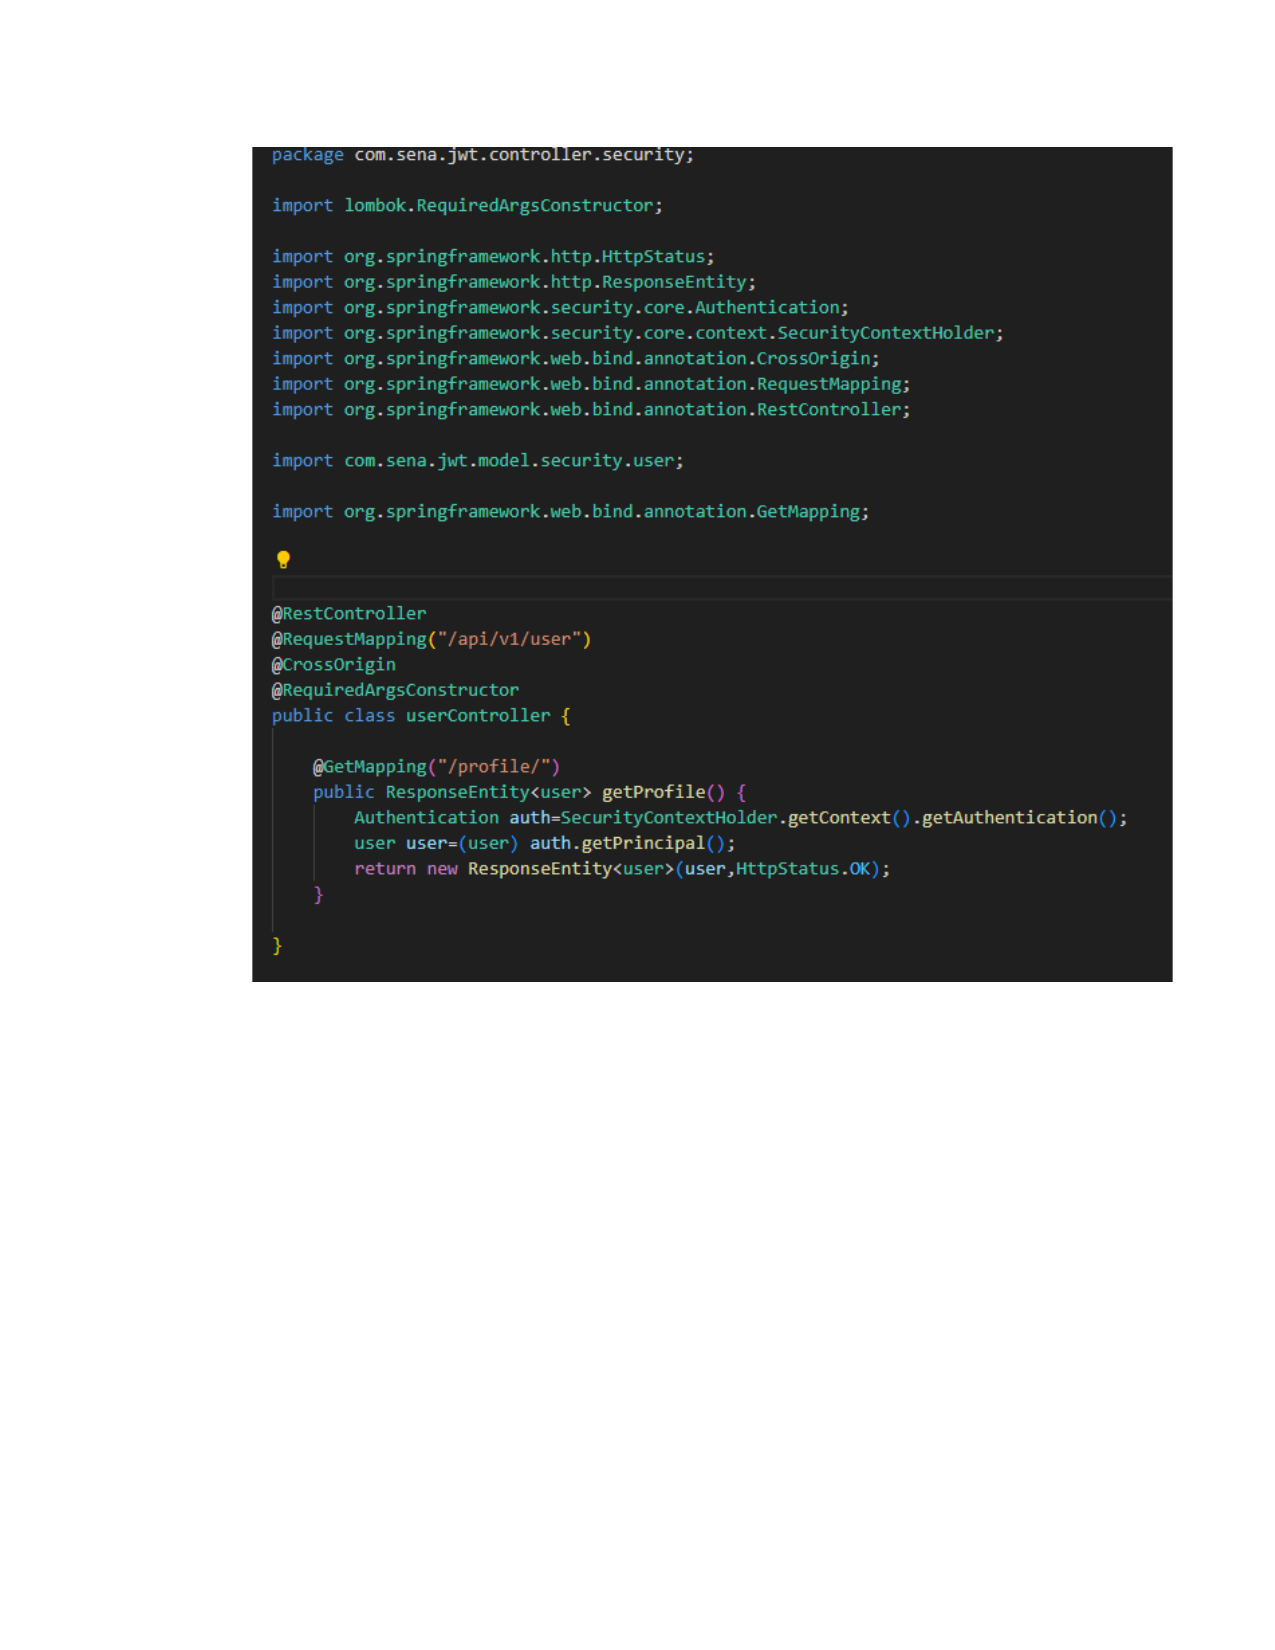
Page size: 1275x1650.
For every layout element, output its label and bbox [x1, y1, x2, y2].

picture [252, 147, 1173, 982]
